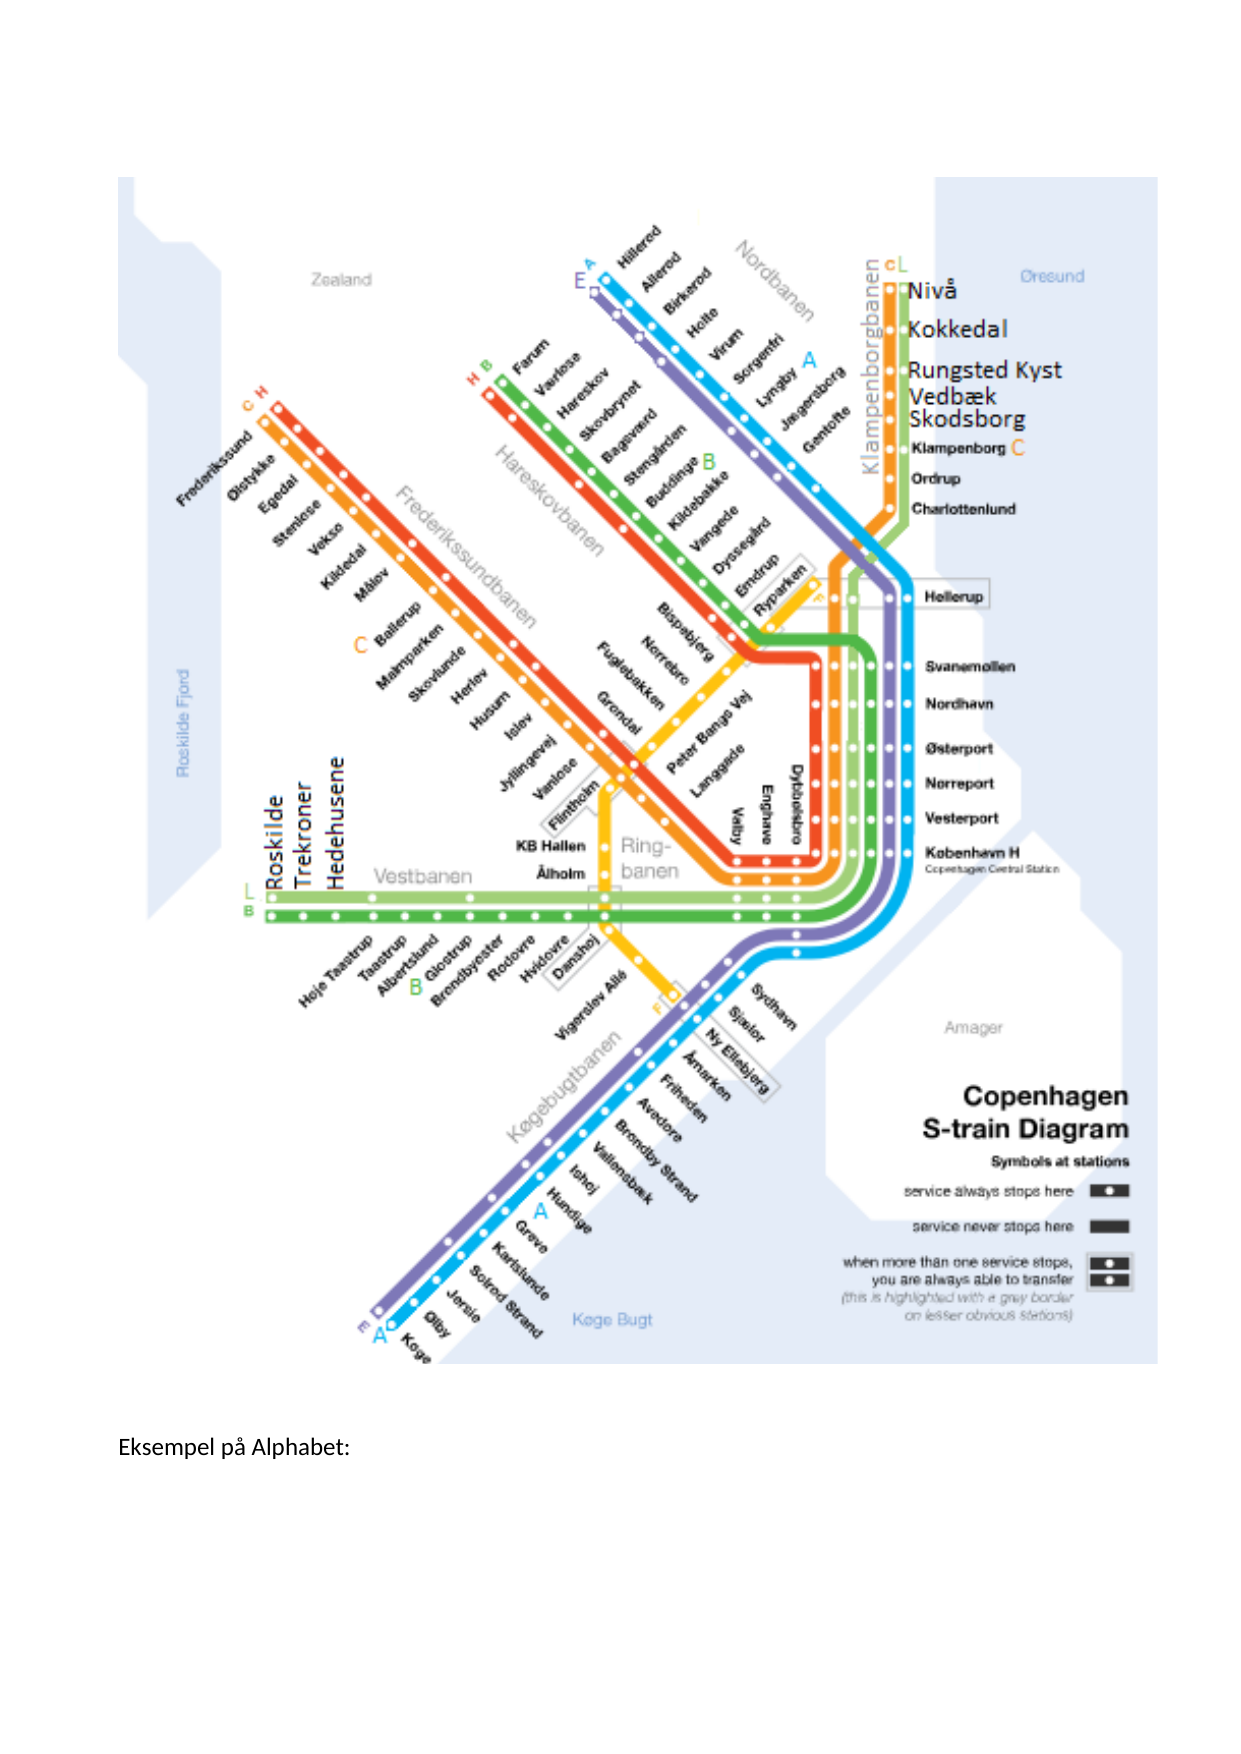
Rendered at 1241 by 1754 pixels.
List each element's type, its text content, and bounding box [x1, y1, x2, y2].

text Eksempel på Alphabet: [118, 1432, 1122, 1462]
